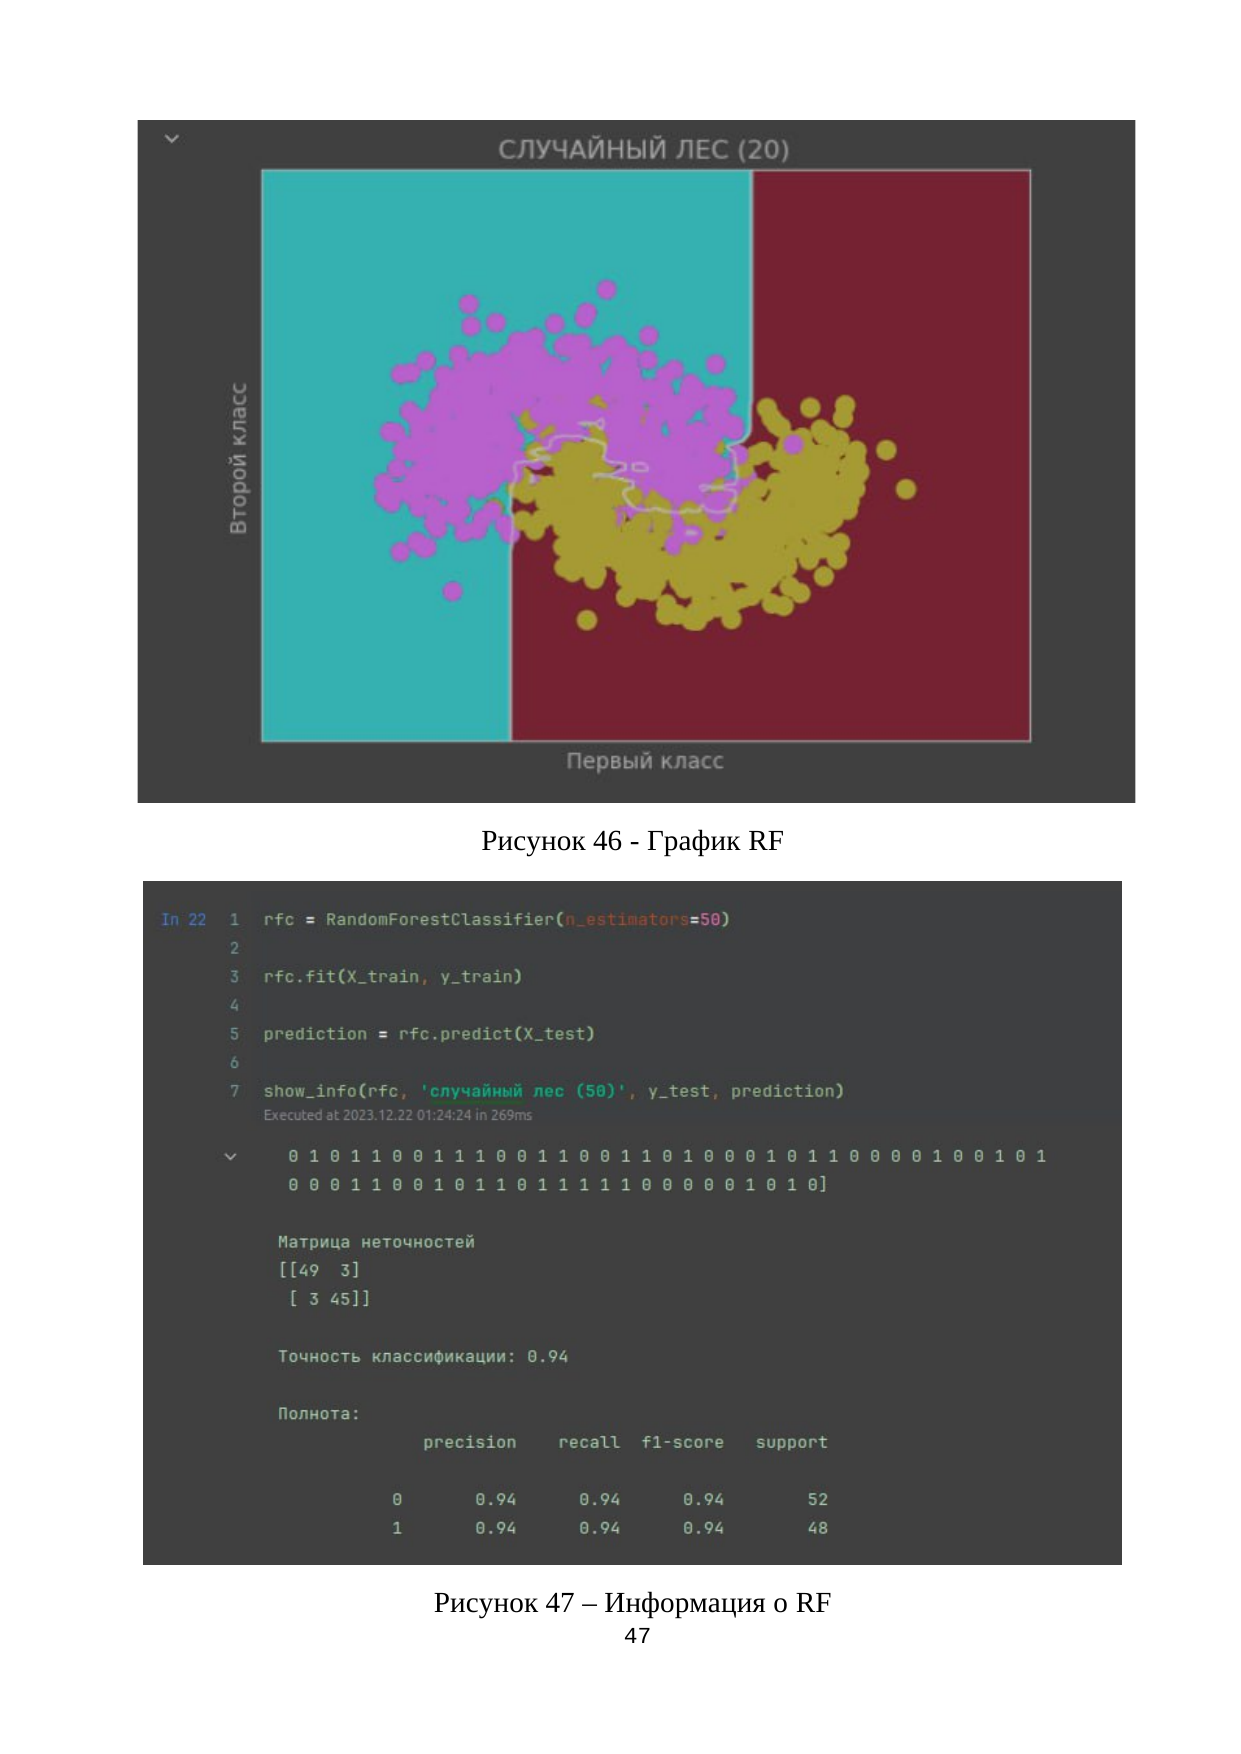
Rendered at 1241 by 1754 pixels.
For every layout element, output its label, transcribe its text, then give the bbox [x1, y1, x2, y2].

text Рисунок 47 – Информация о RF [137, 1585, 1127, 1619]
picture [143, 881, 1122, 1565]
picture [137, 120, 1136, 803]
text Рисунок 46 - График RF [137, 823, 1127, 857]
